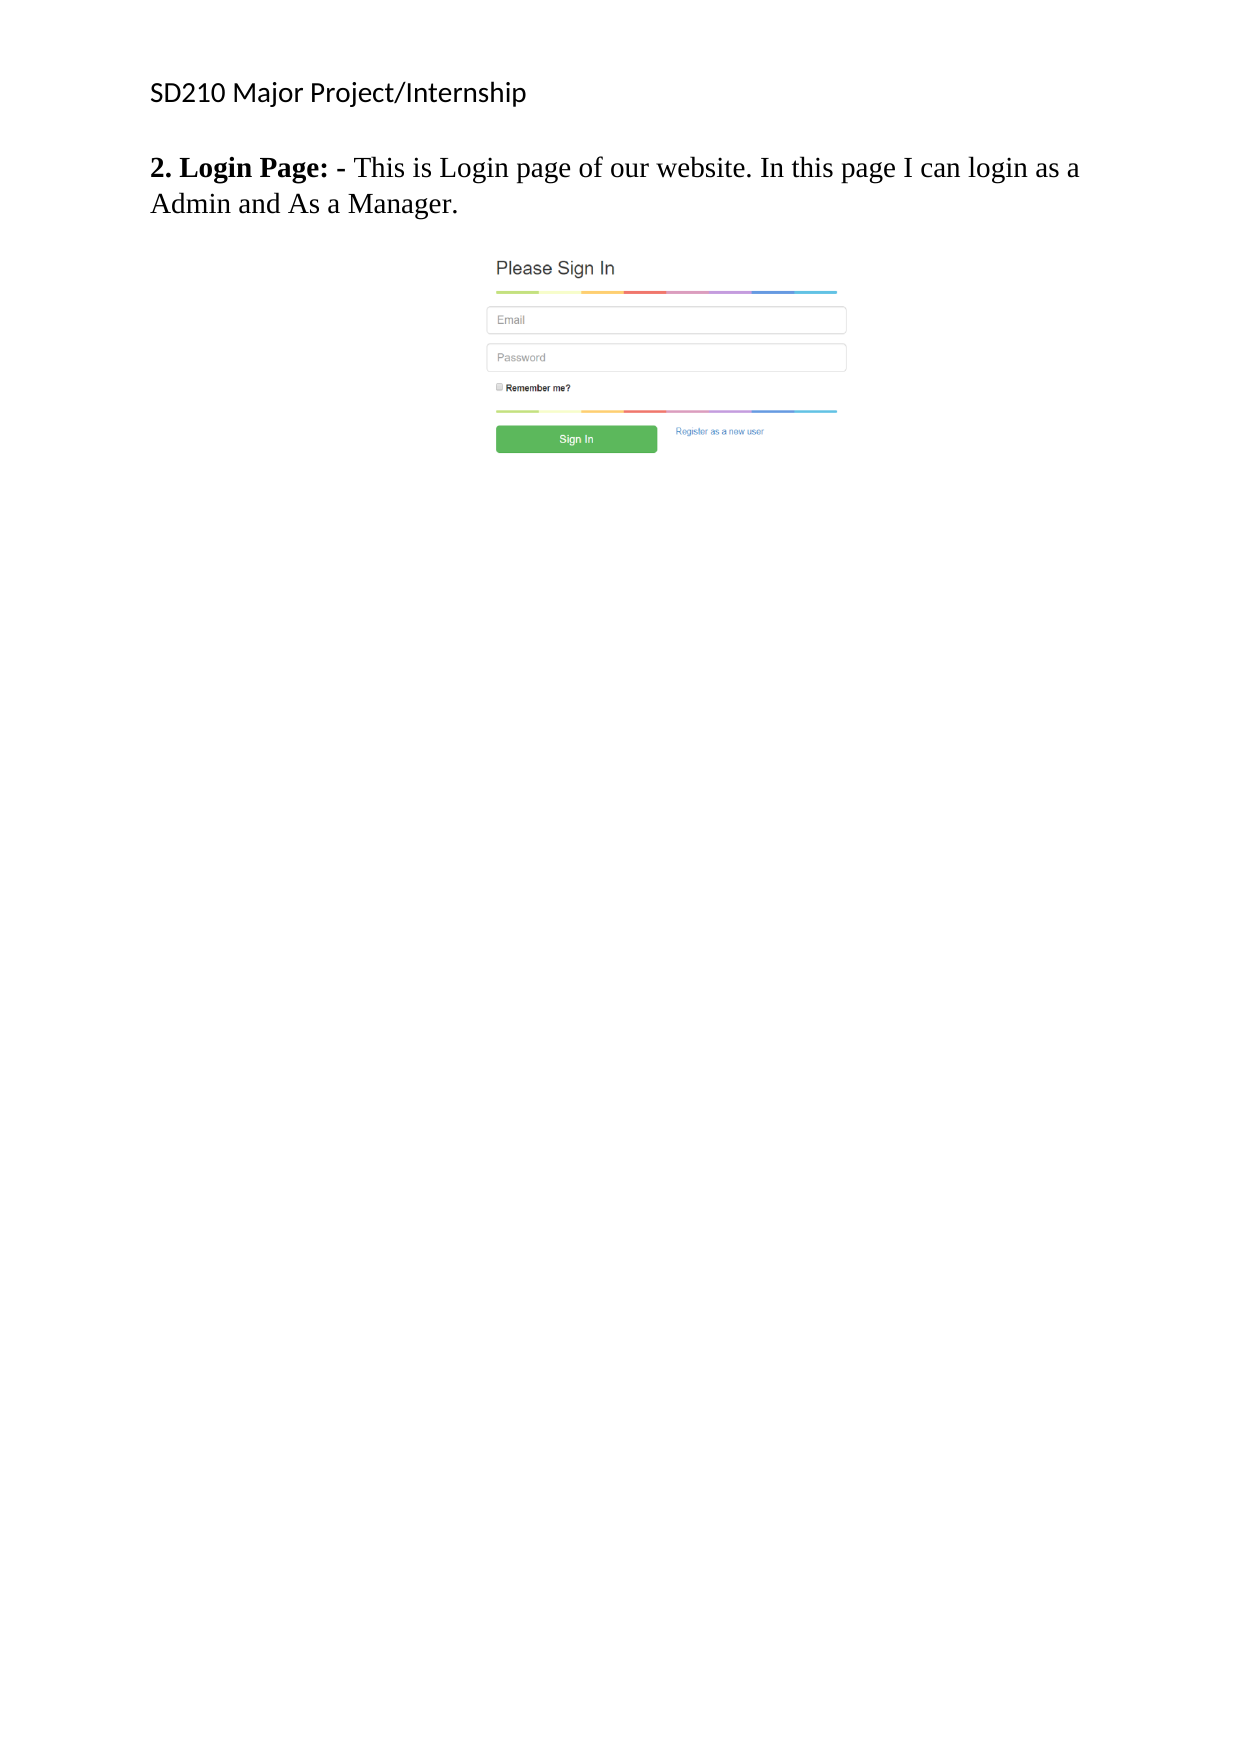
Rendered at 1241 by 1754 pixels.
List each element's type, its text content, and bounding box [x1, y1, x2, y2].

text 2. Login Page: - This is Login page of our website. In this page I can login as a Admin and As a Manager. [150, 150, 1090, 220]
picture [150, 238, 1125, 635]
